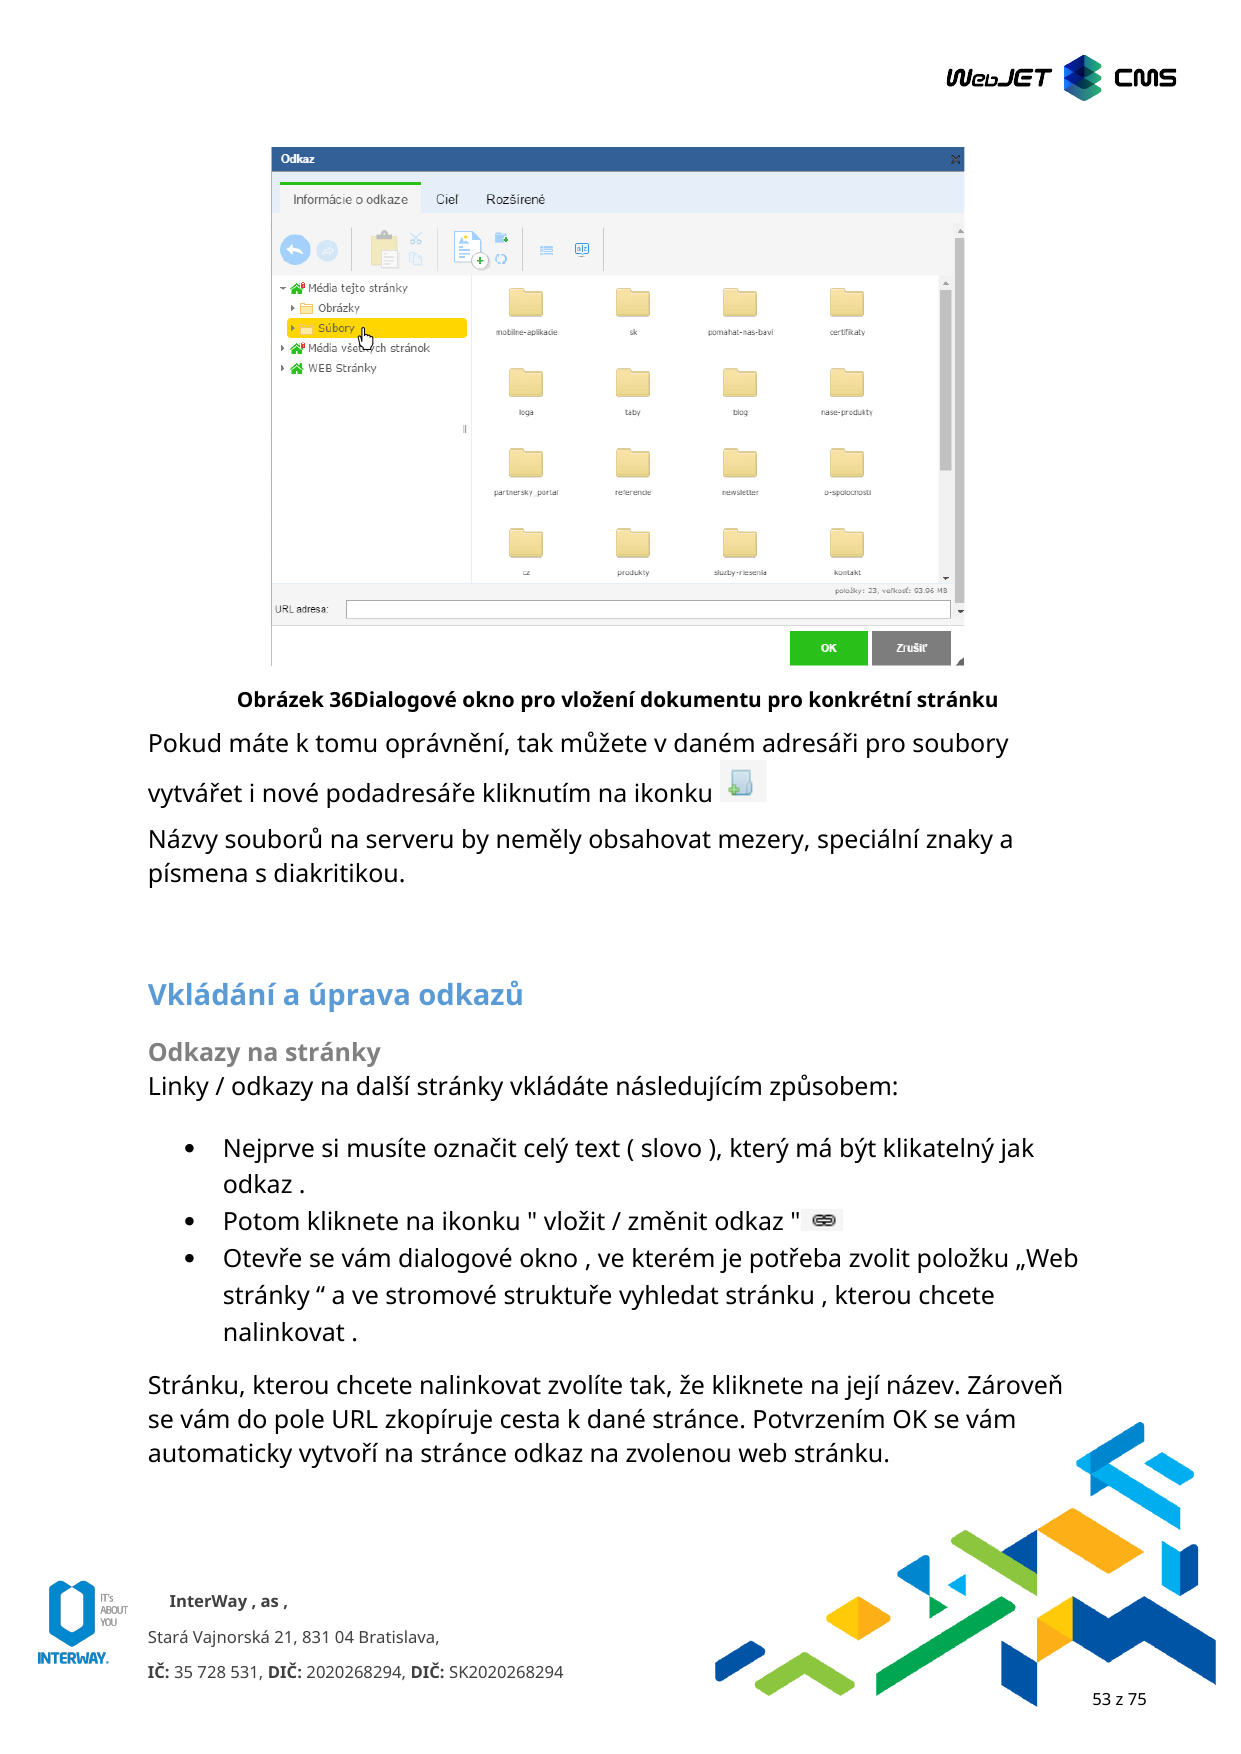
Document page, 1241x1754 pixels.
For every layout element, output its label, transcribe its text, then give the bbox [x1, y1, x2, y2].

picture [37, 1579, 129, 1665]
list Nejprve si musíte označit celý text ( slovo ), který má být klikatelný jak odkaz . [185, 1130, 1087, 1201]
picture [801, 1209, 843, 1231]
list Potom kliknete na ikonku " vložit / změnit odkaz " [185, 1204, 1087, 1238]
text Linky / odkazy na další stránky vkládáte následujícím způsobem: [148, 1069, 1087, 1103]
text Názvy souborů na serveru by neměly obsahovat mezery, speciální znaky a písmena s diakritikou. [148, 822, 1087, 890]
picture [270, 147, 965, 666]
list Vkládání a úprava odkazů [148, 974, 1087, 1014]
text Pokud máte k tomu oprávnění, tak můžete v daném adresáři pro soubory vytvářet i nové podadresáře kliknutím na ikonku [148, 726, 1087, 809]
text Obrázek 36 Dialogové okno pro vložení dokumentu pro konkrétní stránku [148, 685, 1087, 713]
picture [946, 55, 1177, 101]
list Otevře se vám dialogové okno , ve kterém je potřeba zvolit položku „Web stránky “ a ve stromové struktuře vyhledat stránku , kterou chcete nalinkovat . [185, 1241, 1087, 1348]
picture [220, 1411, 1241, 1743]
picture [719, 760, 767, 802]
text Stránku, kterou chcete nalinkovat zvolíte tak, že kliknete na její název. Zároveň se vám do pole URL zkopíruje cesta k dané stránce. Potvrzením OK se vám automaticky vytvoří na stránce odkaz na zvolenou web stránku. [148, 1368, 1087, 1470]
list Odkazy na stránky [148, 1035, 1087, 1069]
